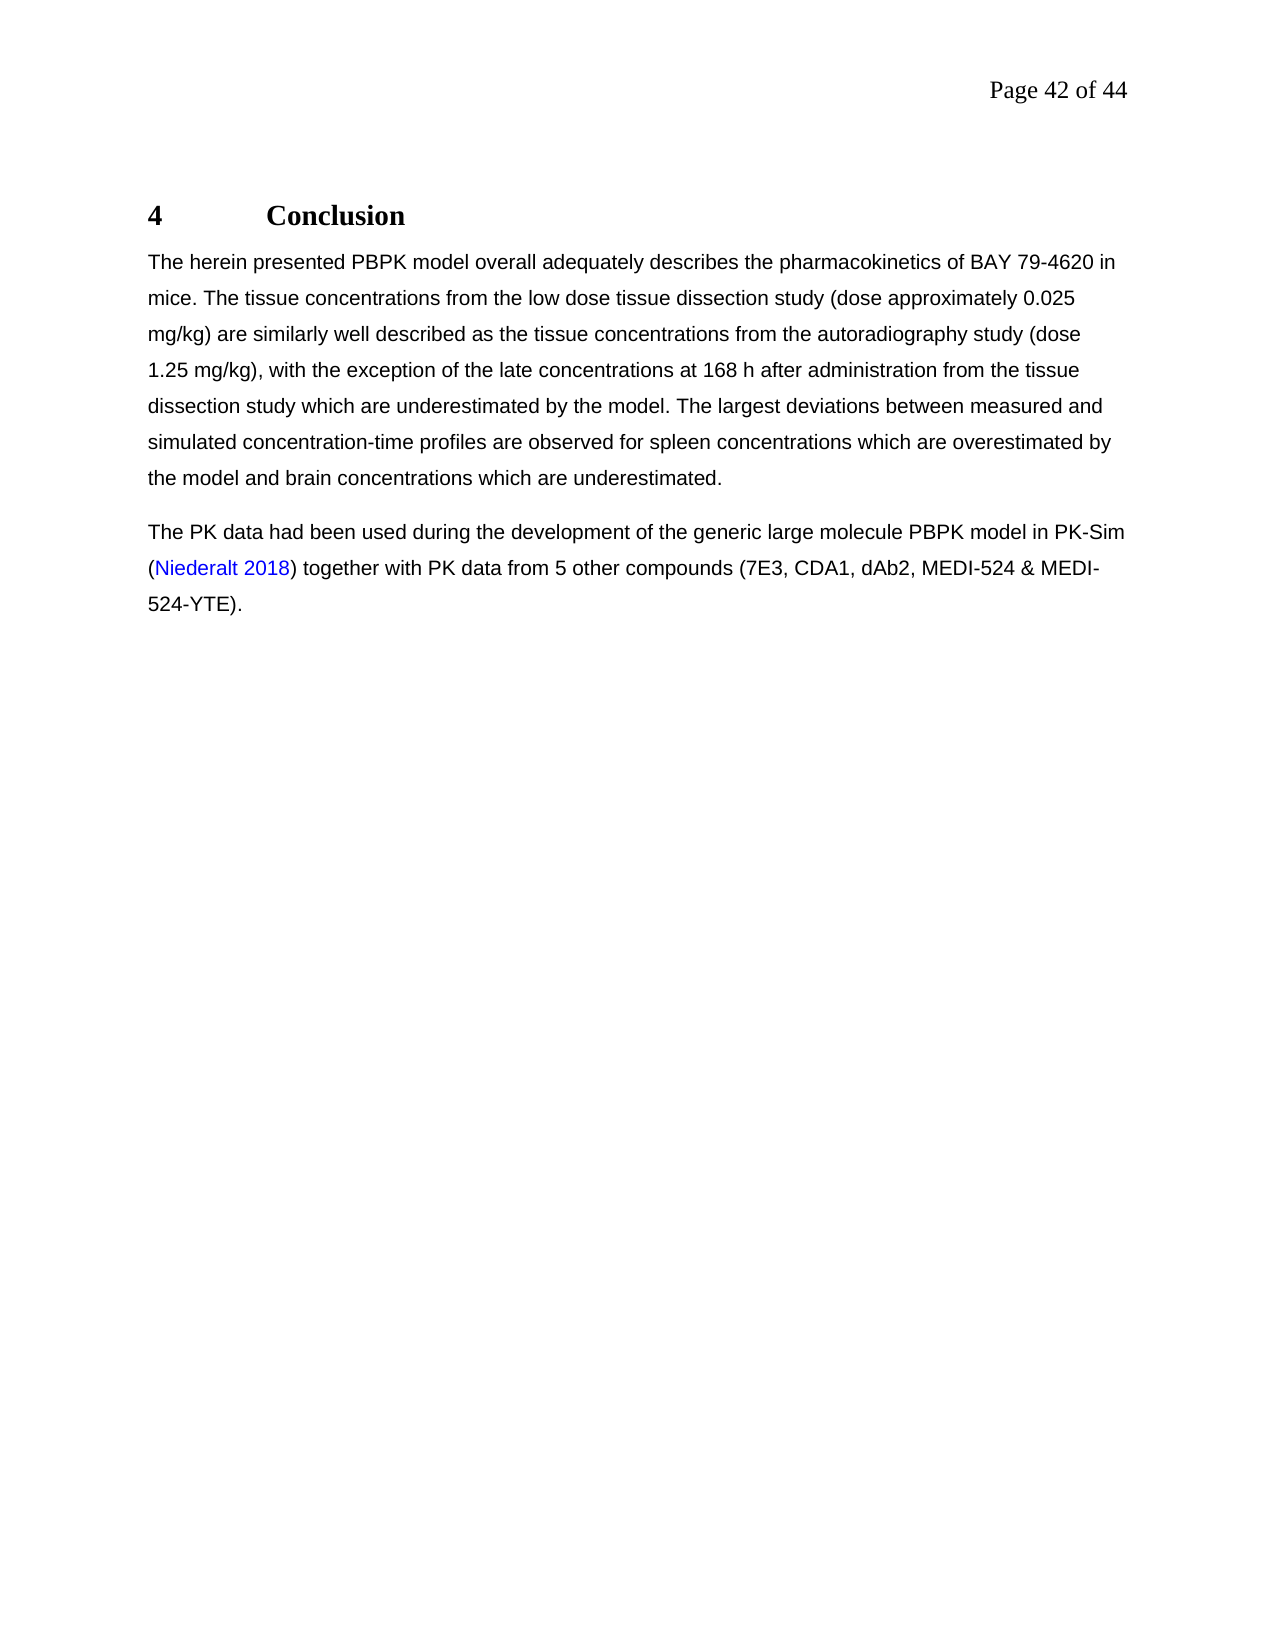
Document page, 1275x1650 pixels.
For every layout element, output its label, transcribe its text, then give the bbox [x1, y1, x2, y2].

text The PK data had been used during the development of the generic large molecule PBPK model in PK-Sim (Niederalt 2018) together with PK data from 5 other compounds (7E3, CDA1, dAb2, MEDI-524 & MEDI-524-YTE). [148, 520, 1127, 616]
text The herein presented PBPK model overall adequately describes the pharmacokinetics of BAY 79-4620 in mice. The tissue concentrations from the low dose tissue dissection study (dose approximately 0.025 mg/kg) are similarly well described as the tissue concentrations from the autoradiography study (dose 1.25 mg/kg), with the exception of the late concentrations at 168 h after administration from the tissue dissection study which are underestimated by the model. The largest deviations between measured and simulated concentration-time profiles are observed for spleen concentrations which are overestimated by the model and brain concentrations which are underestimated. [148, 250, 1127, 489]
subtitle Conclusion [148, 198, 1127, 231]
